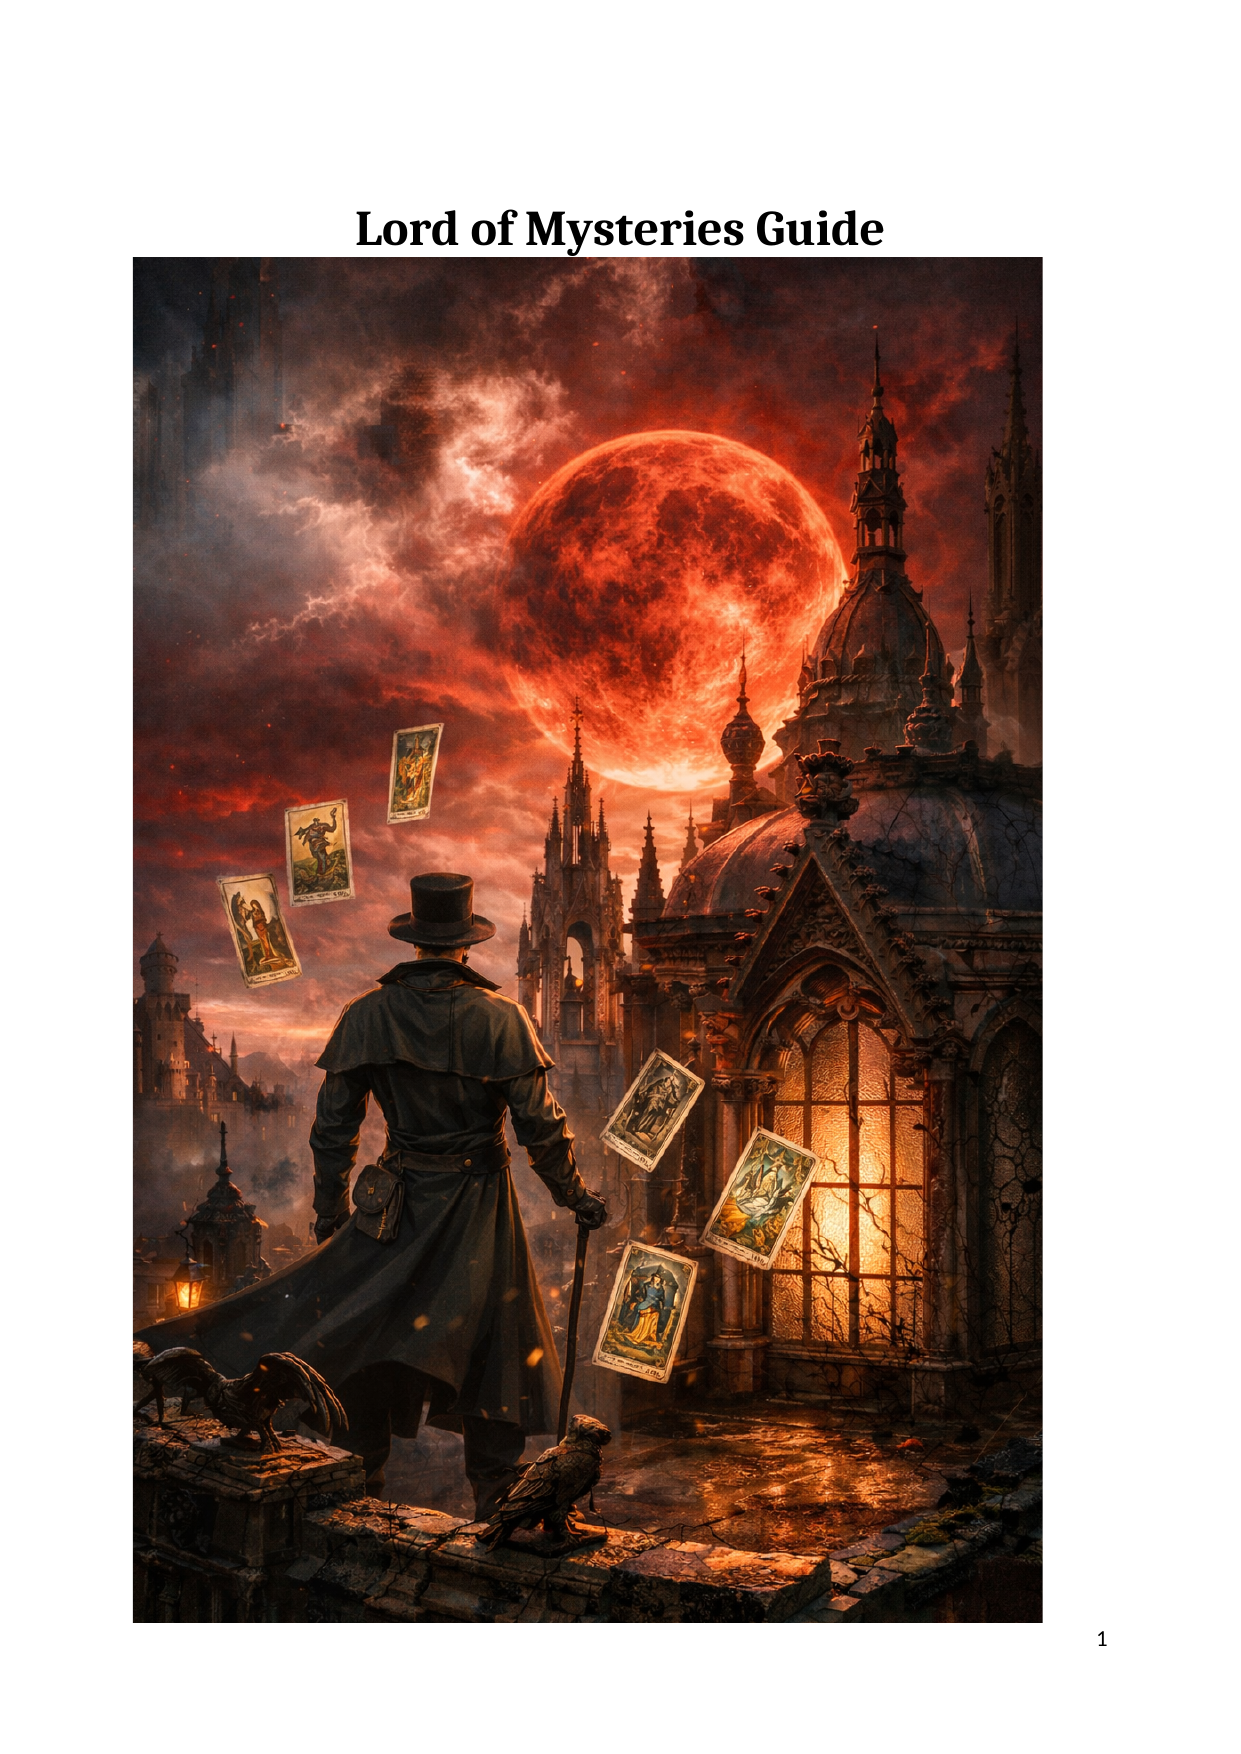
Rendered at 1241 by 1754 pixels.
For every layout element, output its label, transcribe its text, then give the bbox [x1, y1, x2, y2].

picture [132, 257, 1043, 1623]
text Lord of Mysteries Guide [133, 200, 1107, 257]
